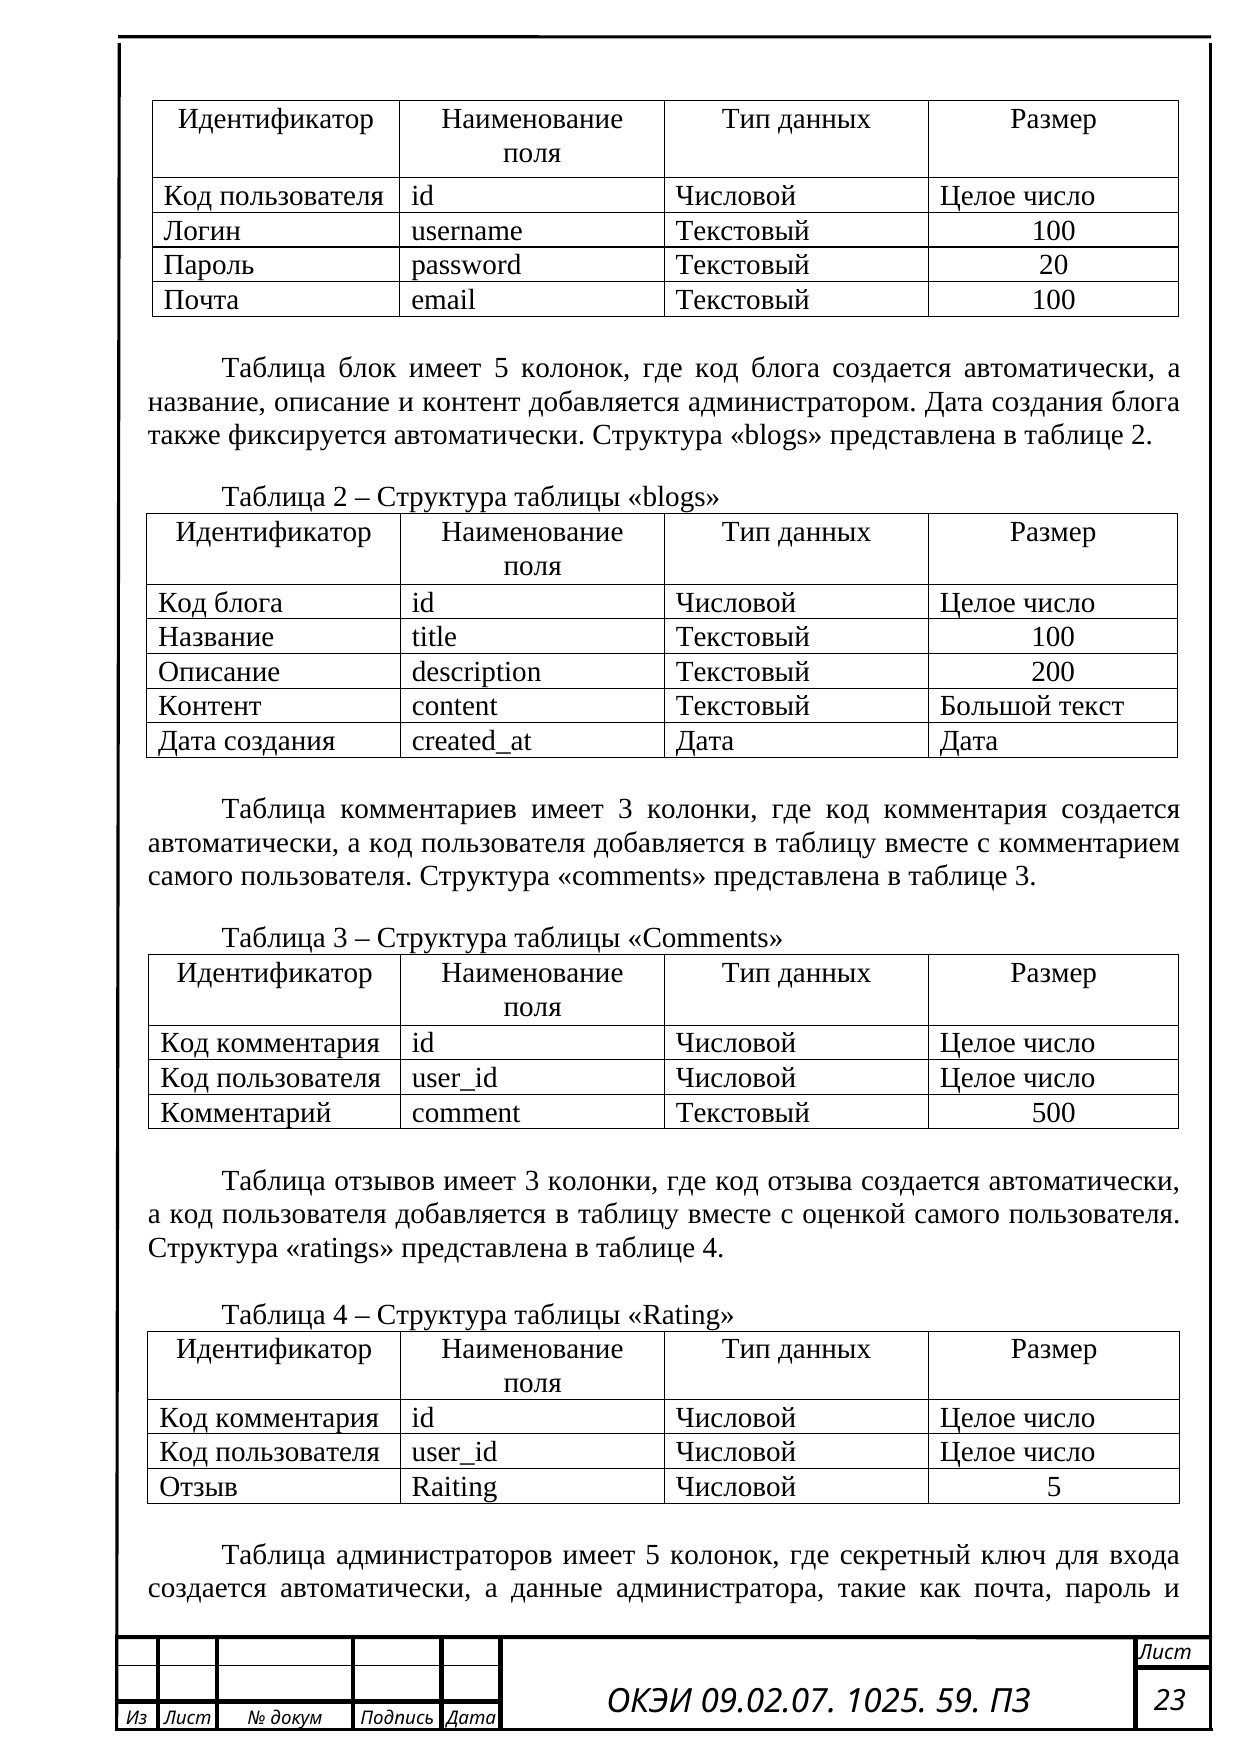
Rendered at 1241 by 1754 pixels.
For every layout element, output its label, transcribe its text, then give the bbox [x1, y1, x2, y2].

table_cell password [400, 248, 664, 281]
table_cell Текстовый [665, 248, 928, 281]
table_cell Числовой [665, 1026, 928, 1059]
table_cell user_id [401, 1434, 664, 1468]
table_cell id [401, 1026, 664, 1059]
table_cell 500 [929, 1095, 1178, 1128]
table_cell description [401, 654, 664, 687]
table_cell Дата [665, 723, 928, 757]
table_cell Логин [153, 213, 399, 246]
table_cell email [400, 282, 664, 316]
table_cell Целое число [929, 178, 1178, 212]
table_cell Текстовый [665, 689, 928, 722]
table_cell Числовой [665, 1400, 928, 1433]
table_cell id [401, 1400, 664, 1433]
table_cell Большой текст [929, 689, 1177, 722]
table_cell comment [401, 1095, 664, 1128]
table_cell Код пользователя [149, 1060, 400, 1094]
table_header Идентификатор [149, 955, 400, 1024]
table_cell Raiting [401, 1469, 664, 1502]
table_cell Код пользователя [148, 1434, 400, 1468]
table_cell Целое число [929, 1026, 1178, 1059]
table_cell Целое число [929, 1434, 1179, 1468]
table_cell Дата [929, 723, 1177, 757]
table_cell id [401, 585, 664, 618]
table_cell Отзыв [148, 1469, 400, 1502]
table_cell user_id [401, 1060, 664, 1094]
text Таблица отзывов имеет 3 колонки, где код отзыва создается автоматически, а код пользователя добавляется в таблицу вместе с оценкой самого пользователя. Структура «ratings» представлена в таблице 4. [148, 1163, 1181, 1263]
table_cell 100 [929, 282, 1178, 316]
table_cell Числовой [665, 1060, 928, 1094]
table_header Размер [929, 514, 1177, 584]
text Таблица 4 – Структура таблицы «Rating» [148, 1297, 1181, 1331]
table_cell title [401, 619, 664, 653]
table_cell Название [147, 619, 400, 653]
table_header Размер [929, 101, 1178, 177]
table_cell Текстовый [665, 282, 928, 316]
table_header Наименование поля [400, 101, 664, 177]
table_cell Пароль [153, 248, 399, 281]
table_header Тип данных [665, 101, 928, 177]
table_cell Числовой [665, 585, 928, 618]
table_cell Код комментария [149, 1026, 400, 1059]
table_cell 100 [929, 619, 1177, 653]
table_cell username [400, 213, 664, 246]
text Таблица 3 – Структура таблицы «Comments» [148, 921, 1181, 954]
table_cell Код пользователя [153, 178, 399, 212]
table_header Размер [929, 955, 1178, 1024]
table_cell Комментарий [149, 1095, 400, 1128]
table_cell 200 [929, 654, 1177, 687]
text Таблица 2 – Структура таблицы «blogs» [148, 479, 1181, 513]
table_cell Текстовый [665, 1095, 928, 1128]
table_cell Код блога [147, 585, 400, 618]
table_cell created_at [401, 723, 664, 757]
table_cell Текстовый [665, 654, 928, 687]
table_cell 20 [929, 248, 1178, 281]
table_cell Описание [147, 654, 400, 687]
table_header Идентификатор [153, 101, 399, 177]
table_cell 5 [929, 1469, 1179, 1502]
table_header Наименование поля [401, 955, 664, 1024]
table_cell id [400, 178, 664, 212]
table_header Наименование поля [401, 1332, 664, 1399]
table_cell Целое число [929, 585, 1177, 618]
table_header Тип данных [665, 1332, 928, 1399]
table_header Тип данных [665, 955, 928, 1024]
table_cell Числовой [665, 178, 928, 212]
table_cell Числовой [665, 1469, 928, 1502]
table_cell Текстовый [665, 213, 928, 246]
table_cell content [401, 689, 664, 722]
table_cell Целое число [929, 1400, 1179, 1433]
table_cell Целое число [929, 1060, 1178, 1094]
table_header Идентификатор [147, 514, 400, 584]
table_header Идентификатор [148, 1332, 400, 1399]
text Таблица комментариев имеет 3 колонки, где код комментария создается автоматически, а код пользователя добавляется в таблицу вместе с комментарием самого пользователя. Структура «comments» представлена в таблице 3. [148, 791, 1181, 892]
table_cell Почта [153, 282, 399, 316]
table_cell Числовой [665, 1434, 928, 1468]
table_header Наименование поля [401, 514, 664, 584]
table_cell Контент [147, 689, 400, 722]
table_cell 100 [929, 213, 1178, 246]
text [148, 1537, 1181, 1604]
table_header Размер [929, 1332, 1179, 1399]
table_header Тип данных [665, 514, 928, 584]
text Таблица блок имеет 5 колонок, где код блога создается автоматически, а название, описание и контент добавляется администратором. Дата создания блога также фиксируется автоматически. Структура «blogs» представлена в таблице 2. [148, 350, 1181, 451]
table_cell Дата создания [147, 723, 400, 757]
table_cell Код комментария [148, 1400, 400, 1433]
table_cell Текстовый [665, 619, 928, 653]
